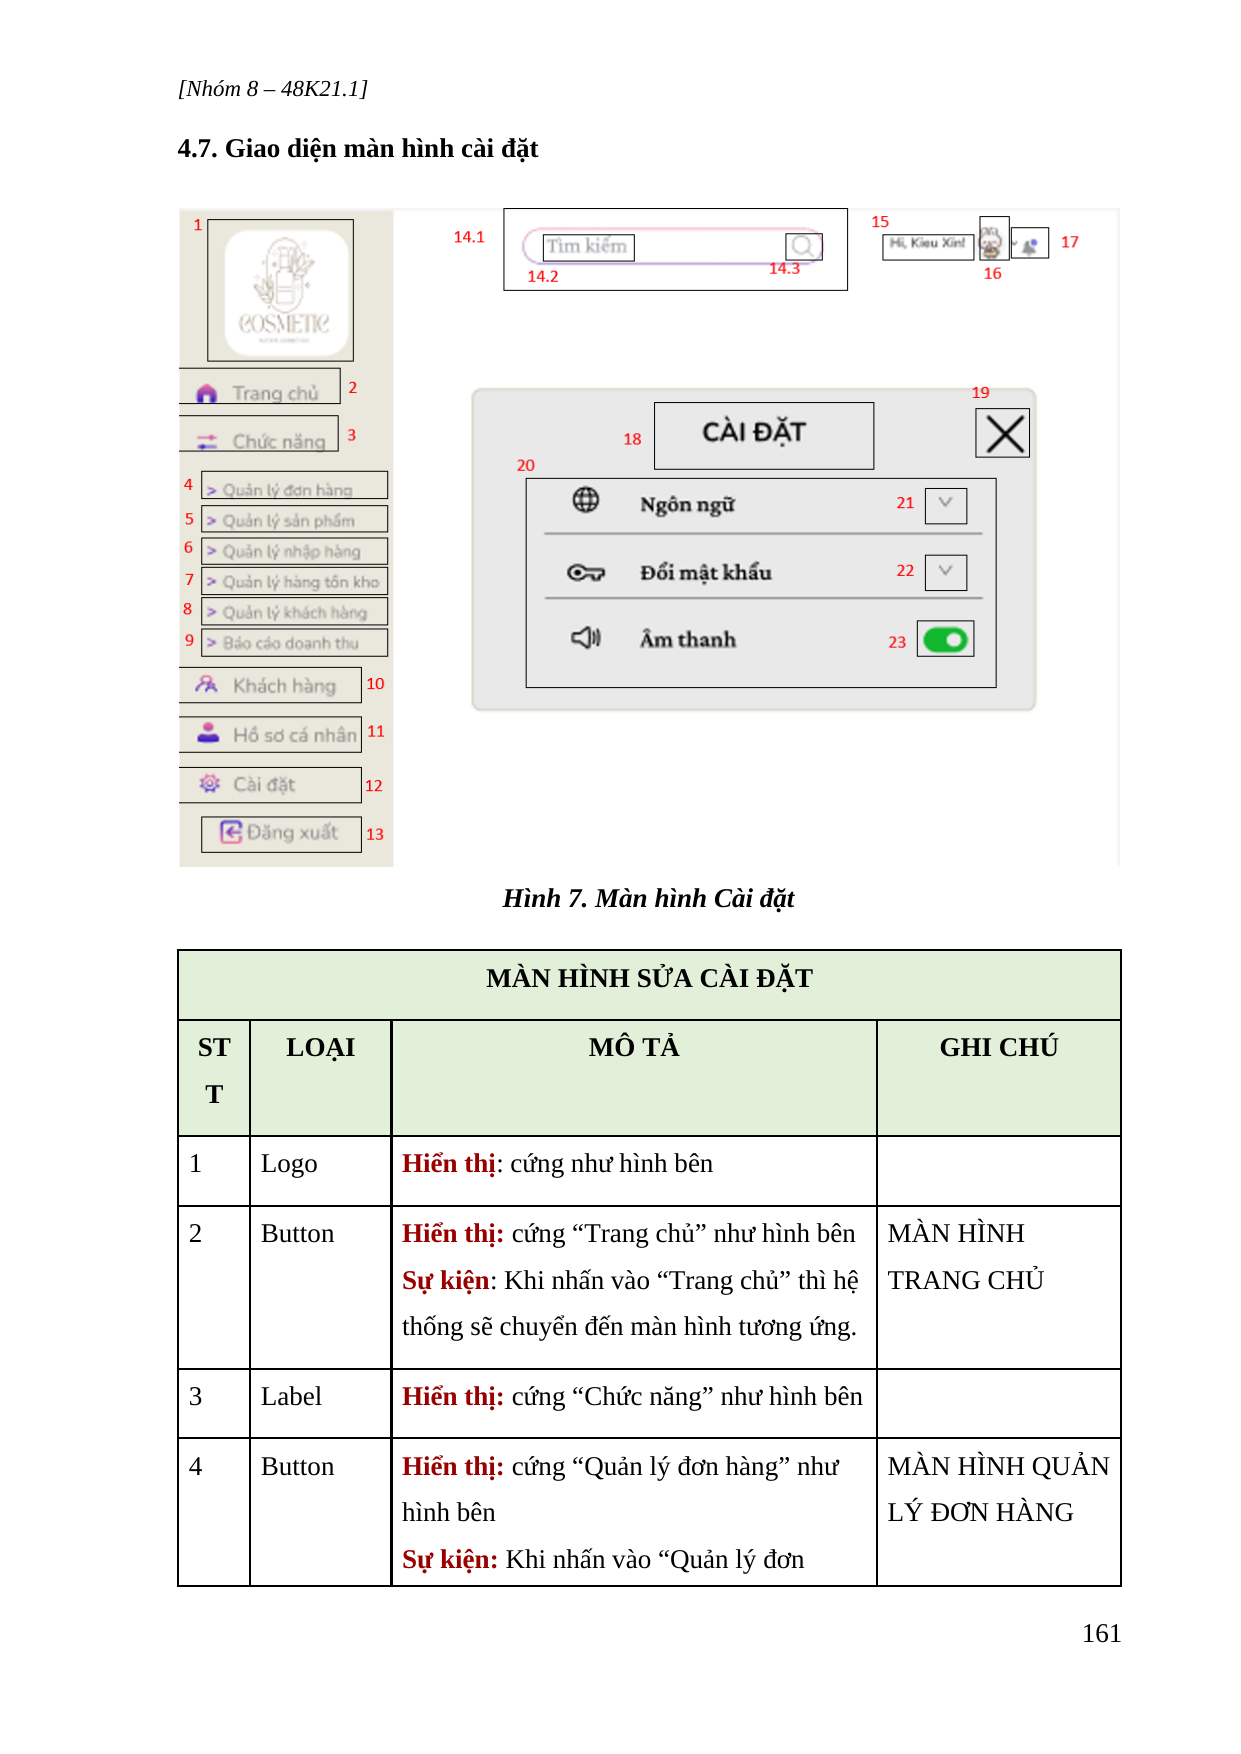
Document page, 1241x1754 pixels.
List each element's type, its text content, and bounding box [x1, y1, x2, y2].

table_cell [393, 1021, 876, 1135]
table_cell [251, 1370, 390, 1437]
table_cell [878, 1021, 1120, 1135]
text Hình . Màn hình Cài đặt [177, 882, 1122, 913]
subtitle 4.7. Giao diện màn hình cài đặt [177, 132, 1122, 164]
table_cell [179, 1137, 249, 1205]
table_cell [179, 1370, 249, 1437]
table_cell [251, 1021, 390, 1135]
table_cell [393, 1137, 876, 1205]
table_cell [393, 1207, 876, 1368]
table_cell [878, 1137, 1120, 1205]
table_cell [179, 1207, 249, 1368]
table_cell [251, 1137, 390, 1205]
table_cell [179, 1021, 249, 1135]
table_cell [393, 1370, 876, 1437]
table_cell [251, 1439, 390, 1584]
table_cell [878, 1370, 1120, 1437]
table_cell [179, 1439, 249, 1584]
picture [179, 208, 1121, 867]
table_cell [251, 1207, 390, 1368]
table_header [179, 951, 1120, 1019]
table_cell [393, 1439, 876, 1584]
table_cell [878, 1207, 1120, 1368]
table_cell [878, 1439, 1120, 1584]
